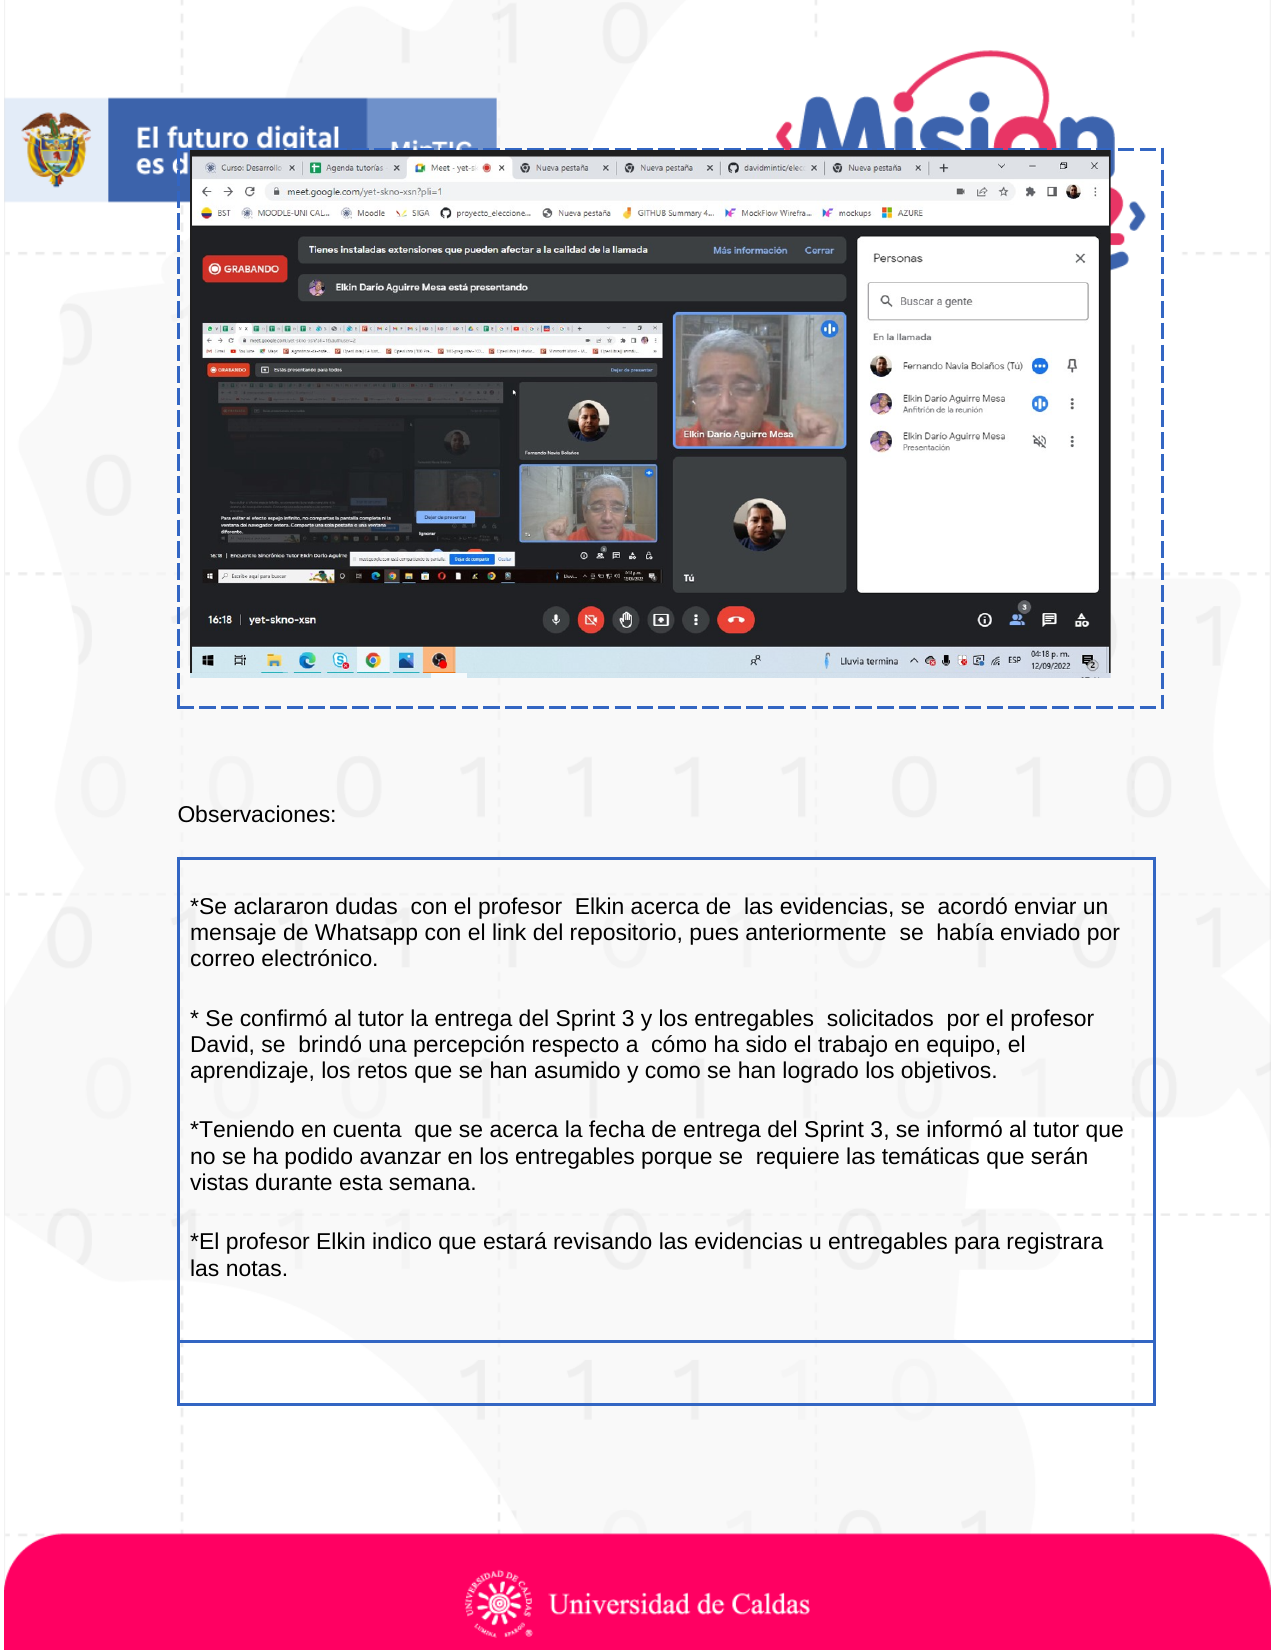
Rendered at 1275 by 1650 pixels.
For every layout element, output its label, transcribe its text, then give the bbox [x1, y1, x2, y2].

table_header [179, 148, 1162, 706]
picture [4, 0, 1271, 1650]
text Observaciones: [177, 801, 1098, 827]
table_header *Se aclararon dudas con el profesor Elkin acerca de las evidencias, se acordó enviar un mensaje de Whatsapp con el link del repositorio, pues anteriormente se había enviado por correo electrónico. * Se confirmó al tutor la entrega del Sprint 3 y los entregables solicitados por el profesor David, se brindó una percepción respecto a cómo ha sido el trabajo en equipo, el aprendizaje, los retos que se han asumido y como se han logrado los objetivos. *Teniendo en cuenta que se acerca la fecha de entrega del Sprint 3, se informó al tutor que no se ha podido avanzar en los entregables porque se requiere las temáticas que serán vistas durante esta semana. *El profesor Elkin indico que estará revisando las evidencias u entregables para registrara las notas. [180, 860, 1153, 1340]
table_cell [180, 1343, 1153, 1402]
